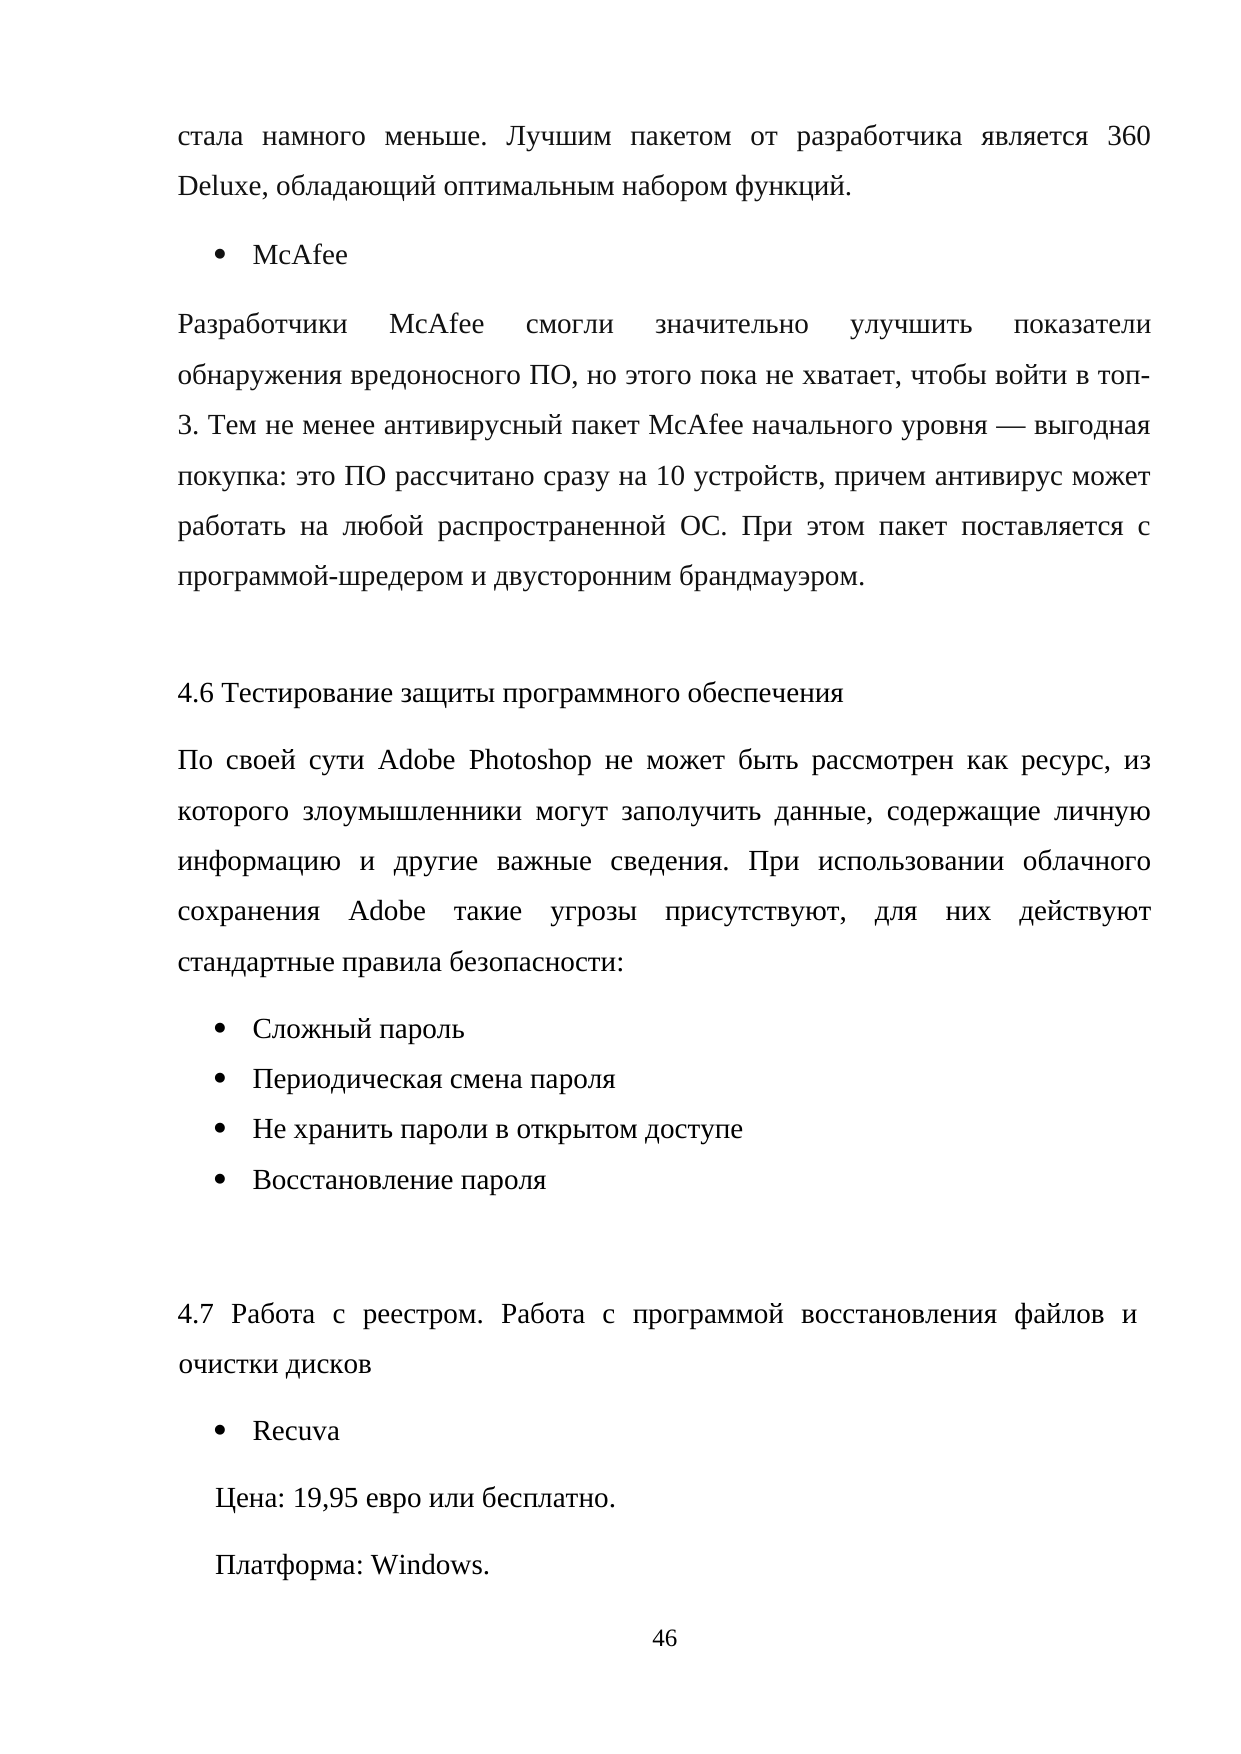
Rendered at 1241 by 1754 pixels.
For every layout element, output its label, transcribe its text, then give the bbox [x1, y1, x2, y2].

list Recuva [215, 1413, 1139, 1447]
text 4.7 Работа с реестром. Работа с программой восстановления файлов и очистки дисков [177, 1296, 1139, 1380]
text Платформа: Windows. [177, 1547, 1139, 1581]
text Разработчики McAfee смогли значительно улучшить показатели обнаружения вредоносного ПО, но этого пока не хватает, чтобы войти в топ-3. Тем не менее антивирусный пакет McAfee начального уровня — выгодная покупка: это ПО рассчитано сразу на 10 устройств, причем антивирус может работать на любой распространенной ОС. При этом пакет поставляется с программой-шредером и двусторонним брандмауэром. [177, 307, 1152, 592]
text Цена: 19,95 евро или бесплатно. [177, 1480, 1139, 1514]
list Не хранить пароли в открытом доступе [215, 1112, 1152, 1145]
list Сложный пароль [215, 1011, 1152, 1044]
list Периодическая смена пароля [215, 1061, 1152, 1095]
list McAfee [215, 237, 1152, 271]
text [177, 118, 1152, 202]
list Восстановление пароля [215, 1162, 1152, 1196]
text По своей сути Adobe Photoshop не может быть рассмотрен как ресурс, из которого злоумышленники могут заполучить данные, содержащие личную информацию и другие важные сведения. При использовании облачного сохранения Adobe такие угрозы присутствуют, для них действуют стандартные правила безопасности: [177, 742, 1152, 977]
text 4.6 Тестирование защиты программного обеспечения [177, 676, 1139, 709]
